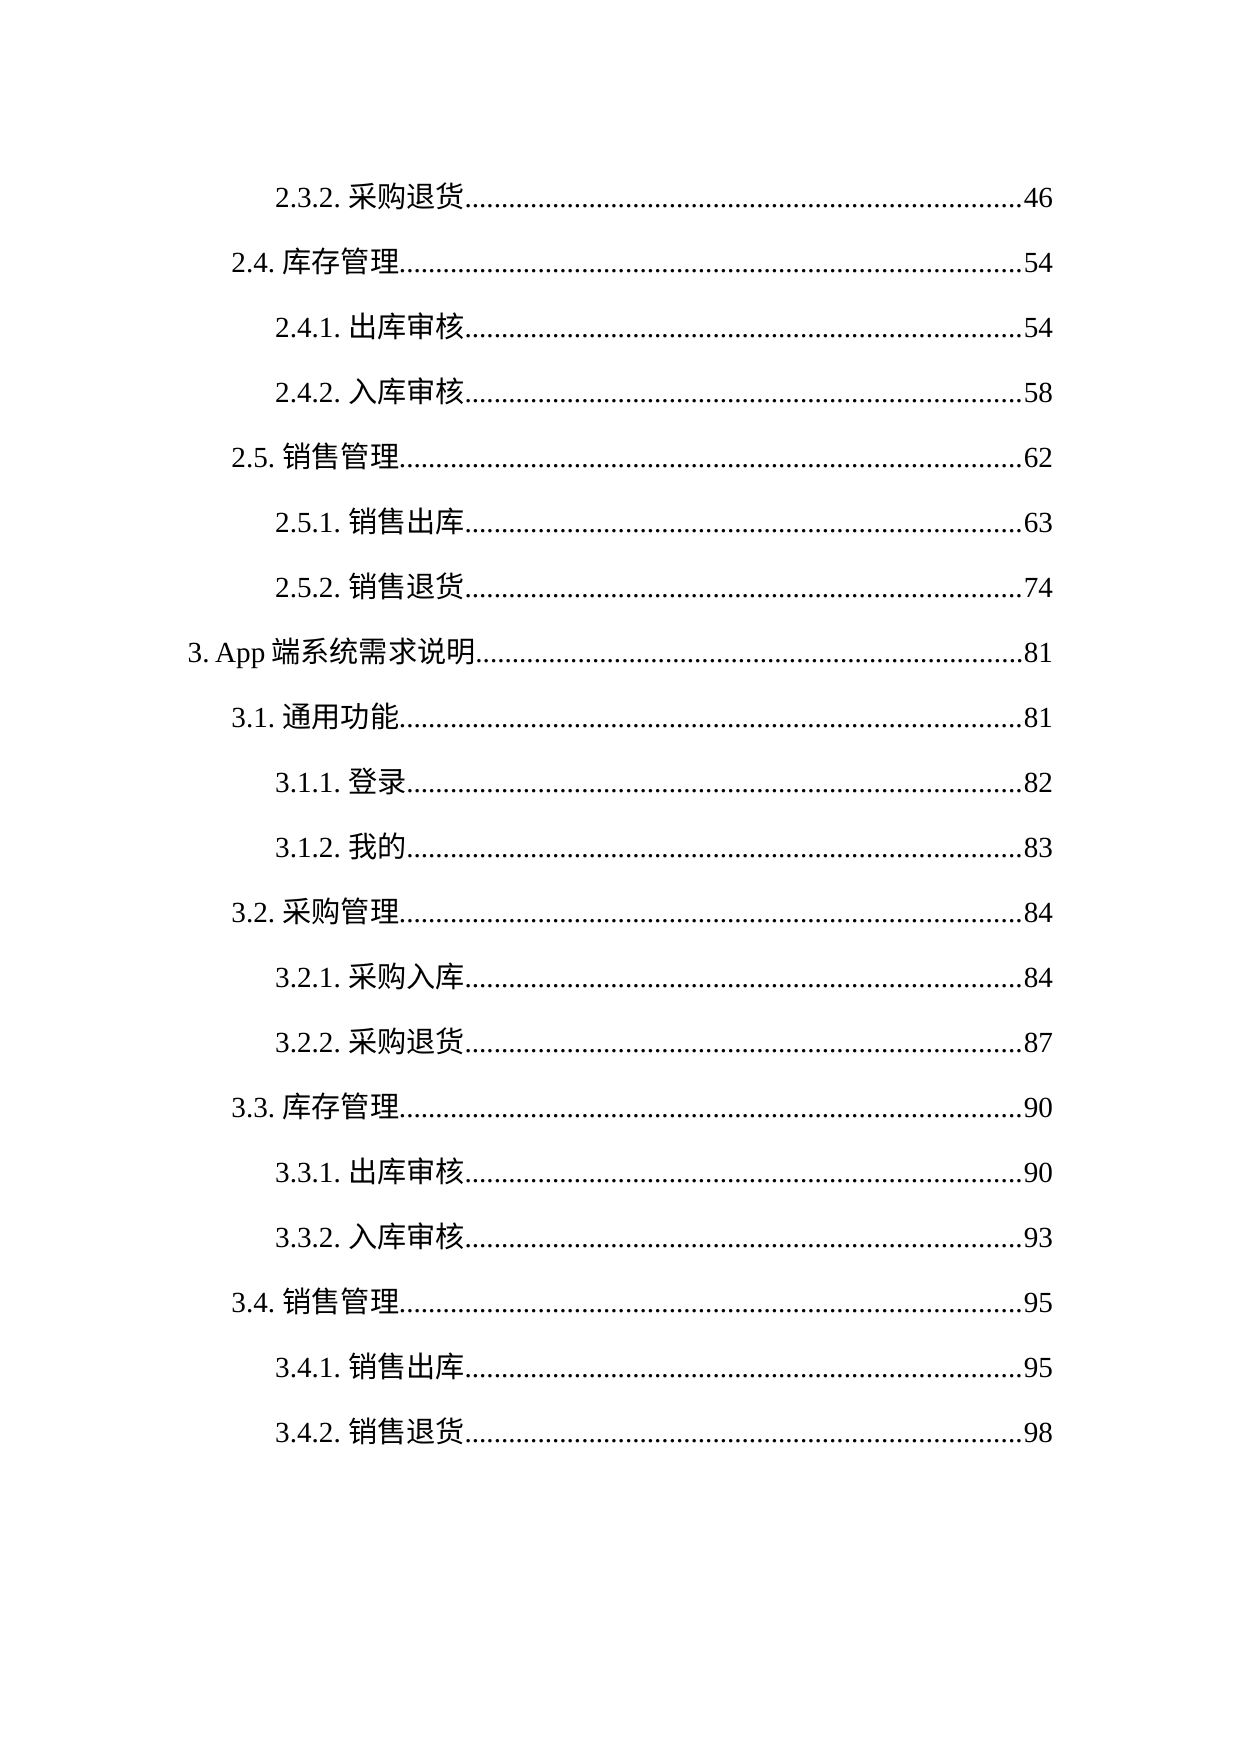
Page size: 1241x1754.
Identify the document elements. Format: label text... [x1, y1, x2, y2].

text 2.5.2. 销售退货 74 [275, 552, 1053, 617]
text 3.2. 采购管理 84 [231, 877, 1053, 942]
text 3.1.2. 我的 83 [275, 812, 1053, 877]
text 3.3. 库存管理 90 [231, 1072, 1053, 1137]
text 3.3.2. 入库审核 93 [275, 1202, 1053, 1267]
text 3.2.2. 采购退货 87 [275, 1007, 1053, 1072]
text 3.3.1. 出库审核 90 [275, 1137, 1053, 1202]
text 3.2.1. 采购入库 84 [275, 942, 1053, 1007]
text 2.5.1. 销售出库 63 [275, 487, 1053, 552]
text 3.1.1. 登录 82 [275, 747, 1053, 812]
text 2.3.2. 采购退货 46 [275, 162, 1053, 227]
text 2.5. 销售管理 62 [231, 422, 1053, 487]
text 3.4.1. 销售出库 95 [275, 1332, 1053, 1397]
text 3.4.2. 销售退货 98 [275, 1397, 1053, 1462]
text 2.4.1. 出库审核 54 [275, 292, 1053, 357]
text 2.4.2. 入库审核 58 [275, 357, 1053, 422]
text 3. App端系统需求说明 81 [187, 617, 1053, 682]
text 2.4. 库存管理 54 [231, 227, 1053, 292]
text 3.4. 销售管理 95 [231, 1267, 1053, 1332]
text 3.1. 通用功能 81 [231, 682, 1053, 747]
